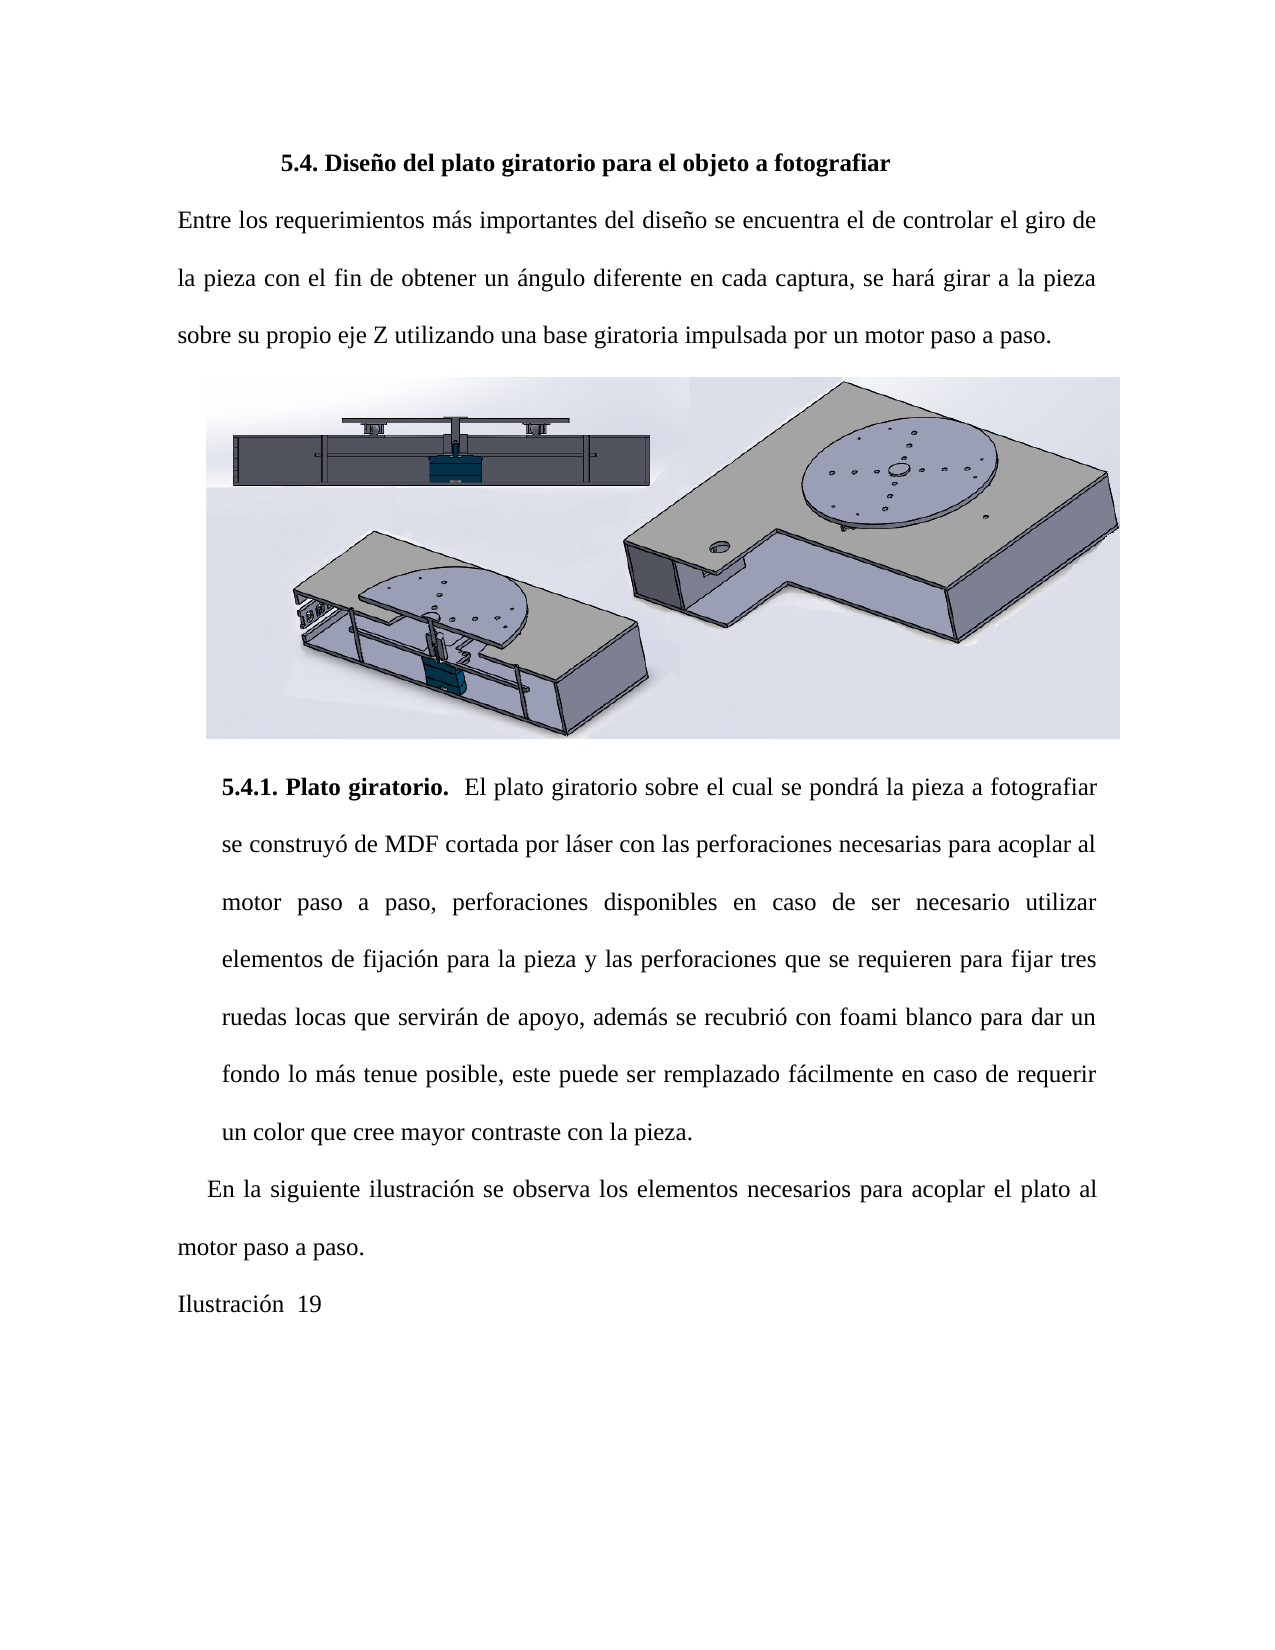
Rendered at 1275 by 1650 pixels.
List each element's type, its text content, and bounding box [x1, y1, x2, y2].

picture [206, 377, 1120, 739]
subtitle 5.4.1. Plato giratorio. El plato giratorio sobre el cual se pondrá la pieza a fotografiar se construyó de MDF cortada por láser con las perforaciones necesarias para acoplar al motor paso a paso, perforaciones disponibles en caso de ser necesario utilizar elementos de fijación para la pieza y las perforaciones que se requieren para fijar tres ruedas locas que servirán de apoyo, además se recubrió con foami blanco para dar un fondo lo más tenue posible, este puede ser remplazado fácilmente en caso de requerir un color que cree mayor contraste con la pieza. [222, 772, 1098, 1145]
text En la siguiente ilustración se observa los elementos necesarios para acoplar el plato al motor paso a paso. [177, 1174, 1098, 1260]
text Entre los requerimientos más importantes del diseño se encuentra el de controlar el giro de la pieza con el fin de obtener un ángulo diferente en cada captura, se hará girar a la pieza sobre su propio eje Z utilizando una base giratoria impulsada por un motor paso a paso. [177, 205, 1098, 349]
subtitle 5.4. Diseño del plato giratorio para el objeto a fotografiar [281, 148, 1098, 176]
